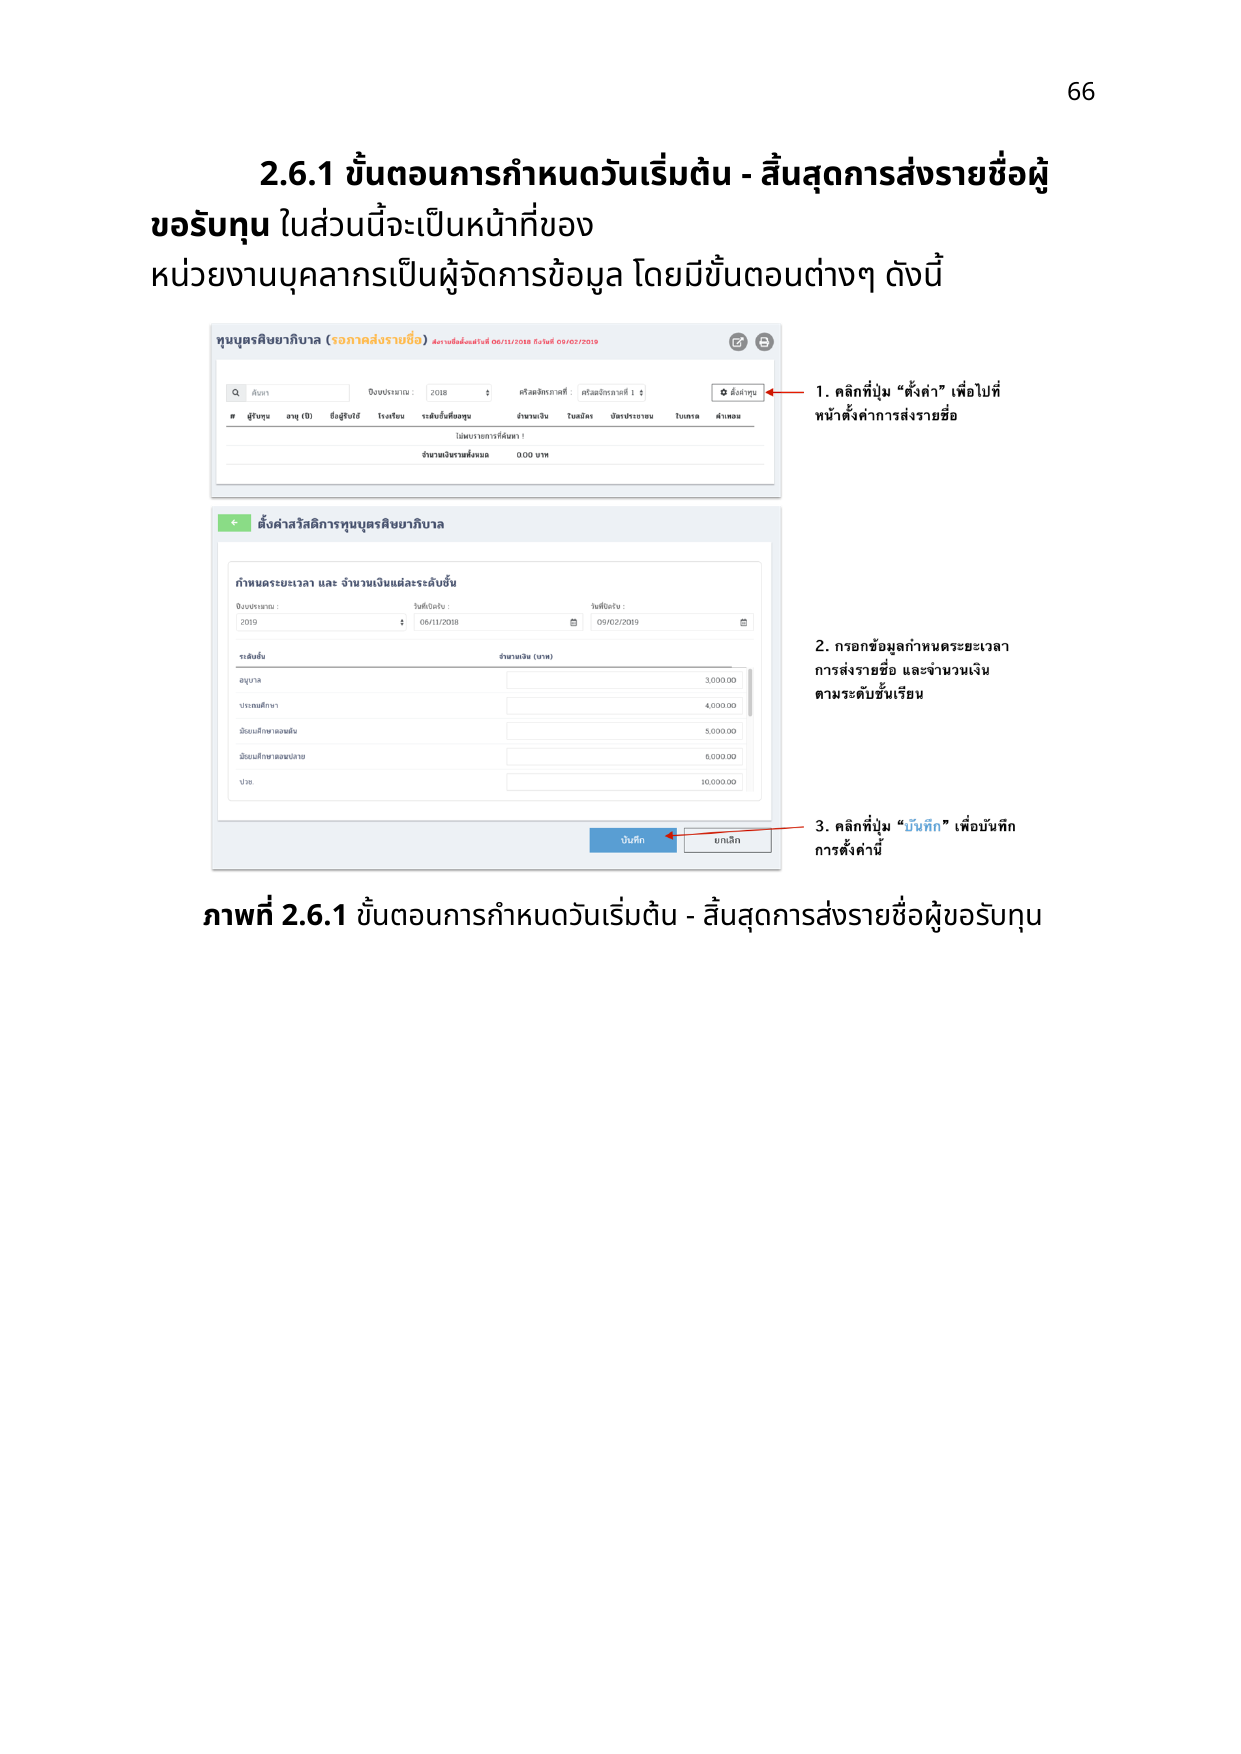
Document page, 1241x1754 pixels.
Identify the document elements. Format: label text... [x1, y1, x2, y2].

picture [194, 301, 1051, 894]
text 2.6.1 ขั้นตอนการกำหนดวันเริ่มต้น - สิ้นสุดการส่งรายชื่อผู้ขอรับทุน ในส่วนนี้จะเป็นหน้าที่ของ [150, 150, 1096, 251]
text หน่วยงานบุคลากรเป็นผู้จัดการข้อมูล โดยมีขั้นตอนต่างๆ ดังนี้ [150, 251, 1096, 301]
text ภาพที่ 2.6.1 ขั้นตอนการกำหนดวันเริ่มต้น - สิ้นสุดการส่งรายชื่อผู้ขอรับทุน [150, 894, 1096, 938]
